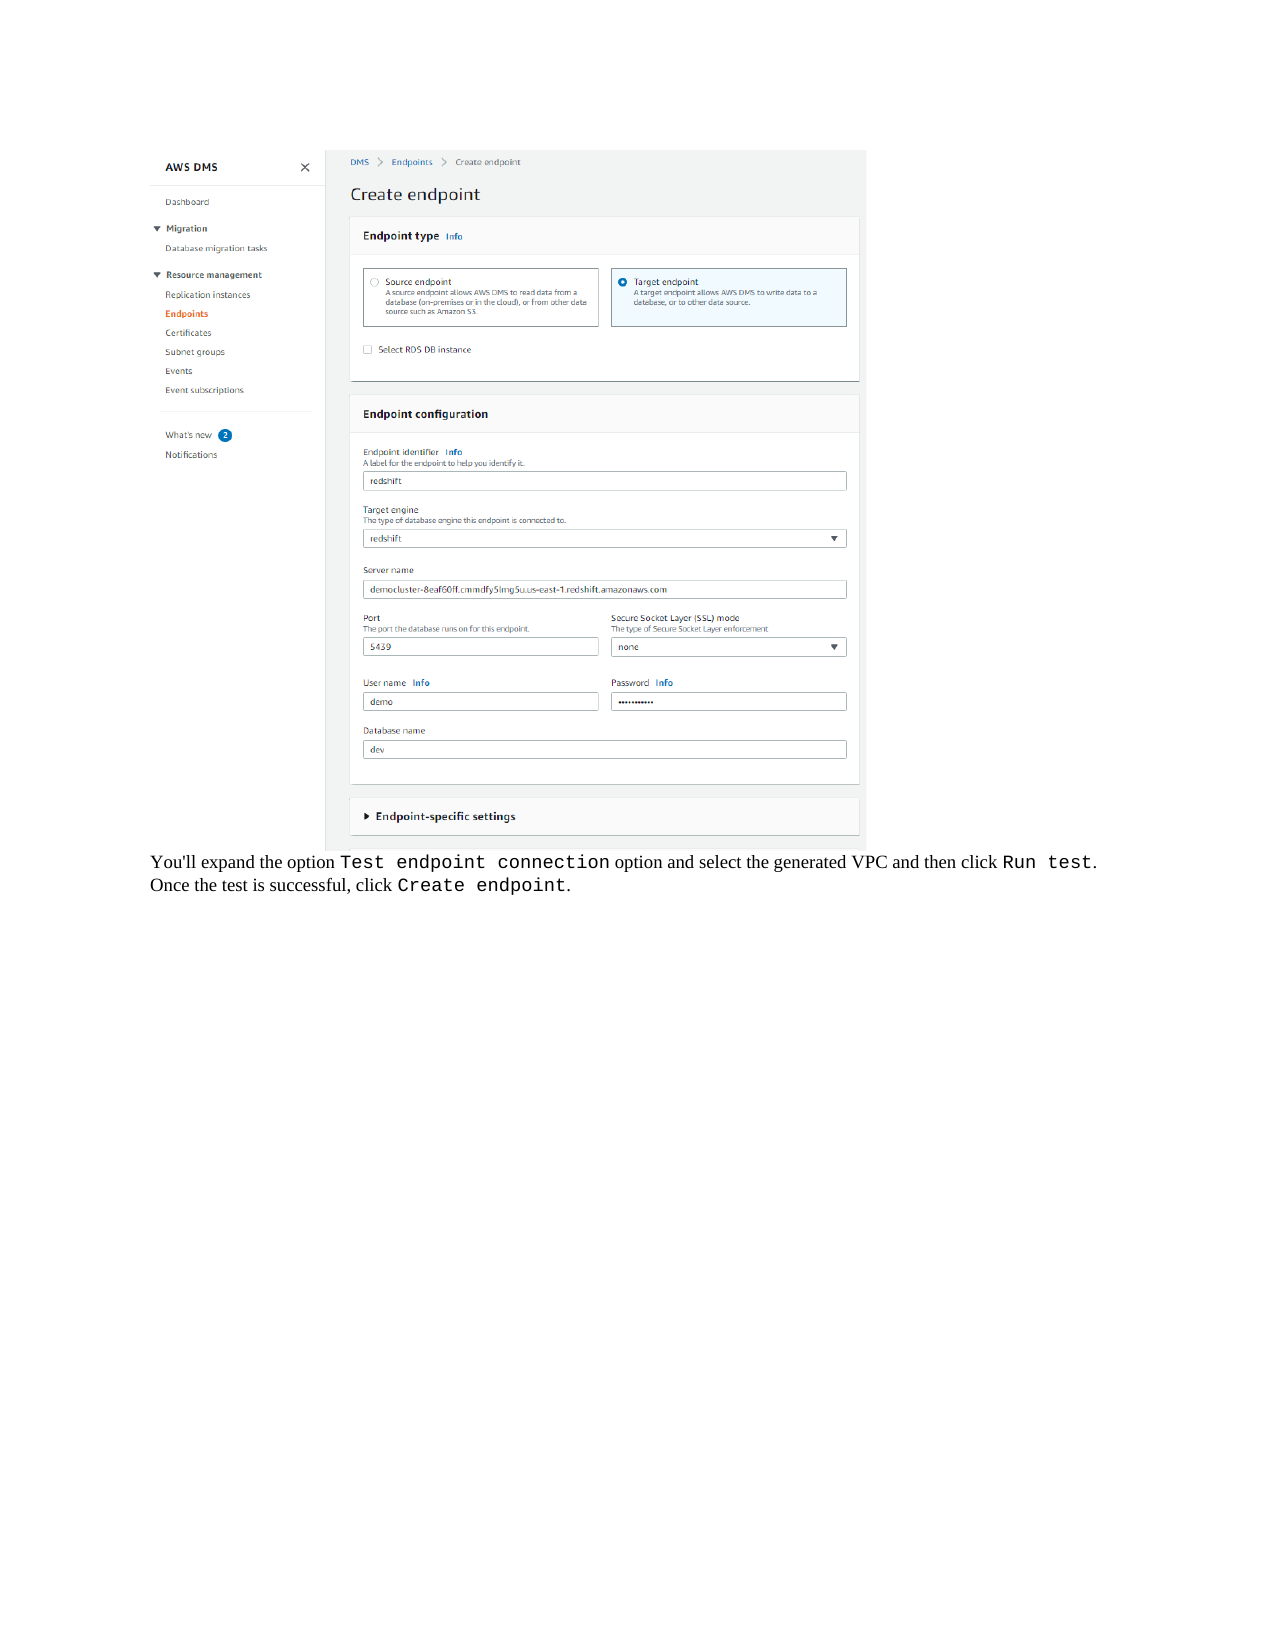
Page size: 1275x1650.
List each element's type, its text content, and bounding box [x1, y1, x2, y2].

picture [150, 150, 867, 851]
text You'll expand the option Test endpoint connection option and select the generated VPC and then click Run test. Once the test is successful, click Create endpoint. [150, 851, 1125, 897]
